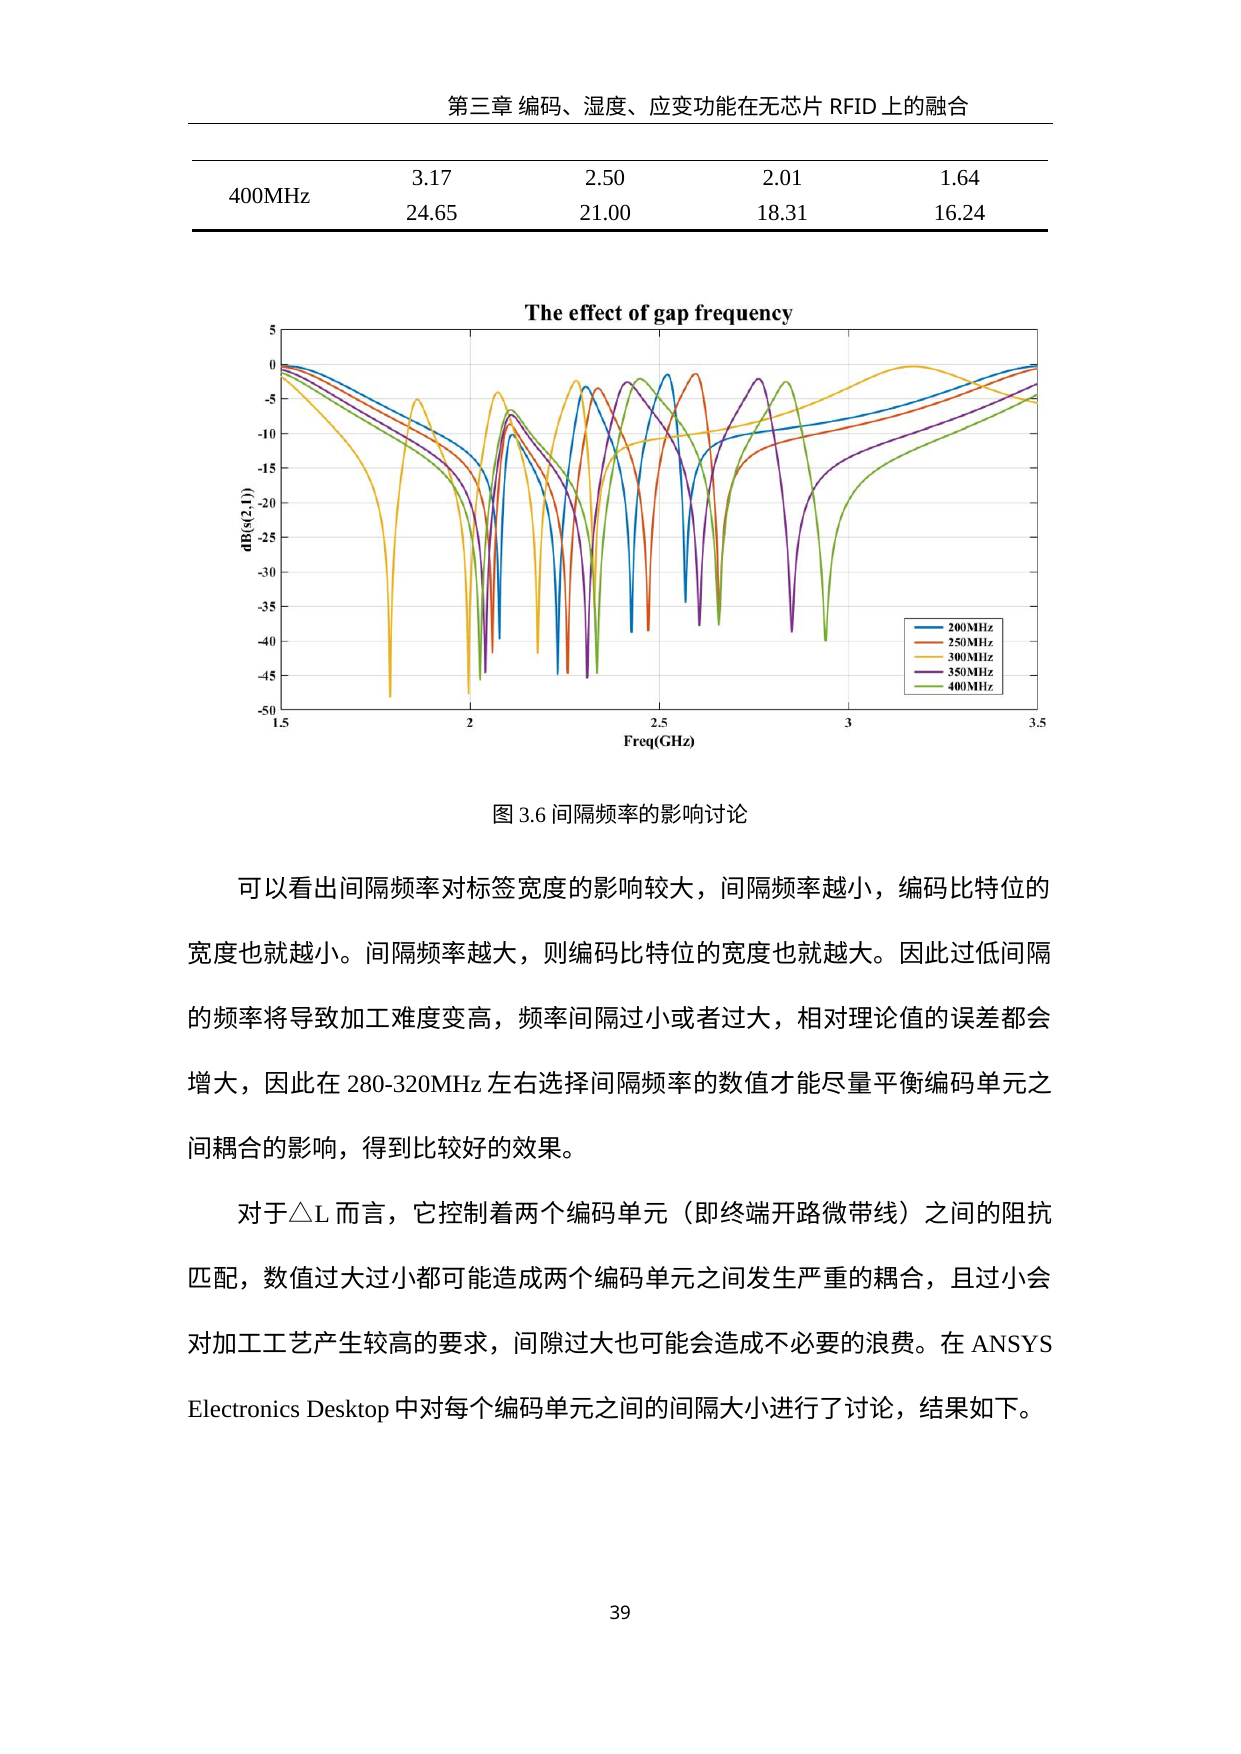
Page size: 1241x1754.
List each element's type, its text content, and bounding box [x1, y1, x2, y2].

table_cell 3.17 [347, 161, 516, 193]
text 可以看出间隔频率对标签宽度的影响较大，间隔频率越小，编码比特位的宽度也就越小。间隔频率越大，则编码比特位的宽度也就越大。因此过低间隔的频率将导致加工难度变高，频率间隔过小或者过大，相对理论值的误差都会增大，因此在280-320MHz左右选择间隔频率的数值才能尽量平衡编码单元之间耦合的影响，得到比较好的效果。 [187, 854, 1053, 1179]
table_cell 1.64 [871, 161, 1048, 193]
table_cell 24.65 [347, 193, 516, 229]
text 对于△L而言，它控制着两个编码单元（即终端开路微带线）之间的阻抗匹配，数值过大过小都可能造成两个编码单元之间发生严重的耦合，且过小会对加工工艺产生较高的要求，间隙过大也可能会造成不必要的浪费。在ANSYS Electronics Desktop中对每个编码单元之间的间隔大小进行了讨论，结果如下。 [187, 1179, 1053, 1439]
table_cell 2.01 [694, 161, 871, 193]
text 图3.6 间隔频率的影响讨论 [187, 797, 1053, 829]
table_cell 2.50 [516, 161, 694, 193]
table_cell 18.31 [694, 193, 871, 229]
table_cell 16.24 [871, 193, 1048, 229]
picture [234, 297, 1049, 755]
table_cell 400MHz [192, 161, 347, 229]
table_cell 21.00 [516, 193, 694, 229]
